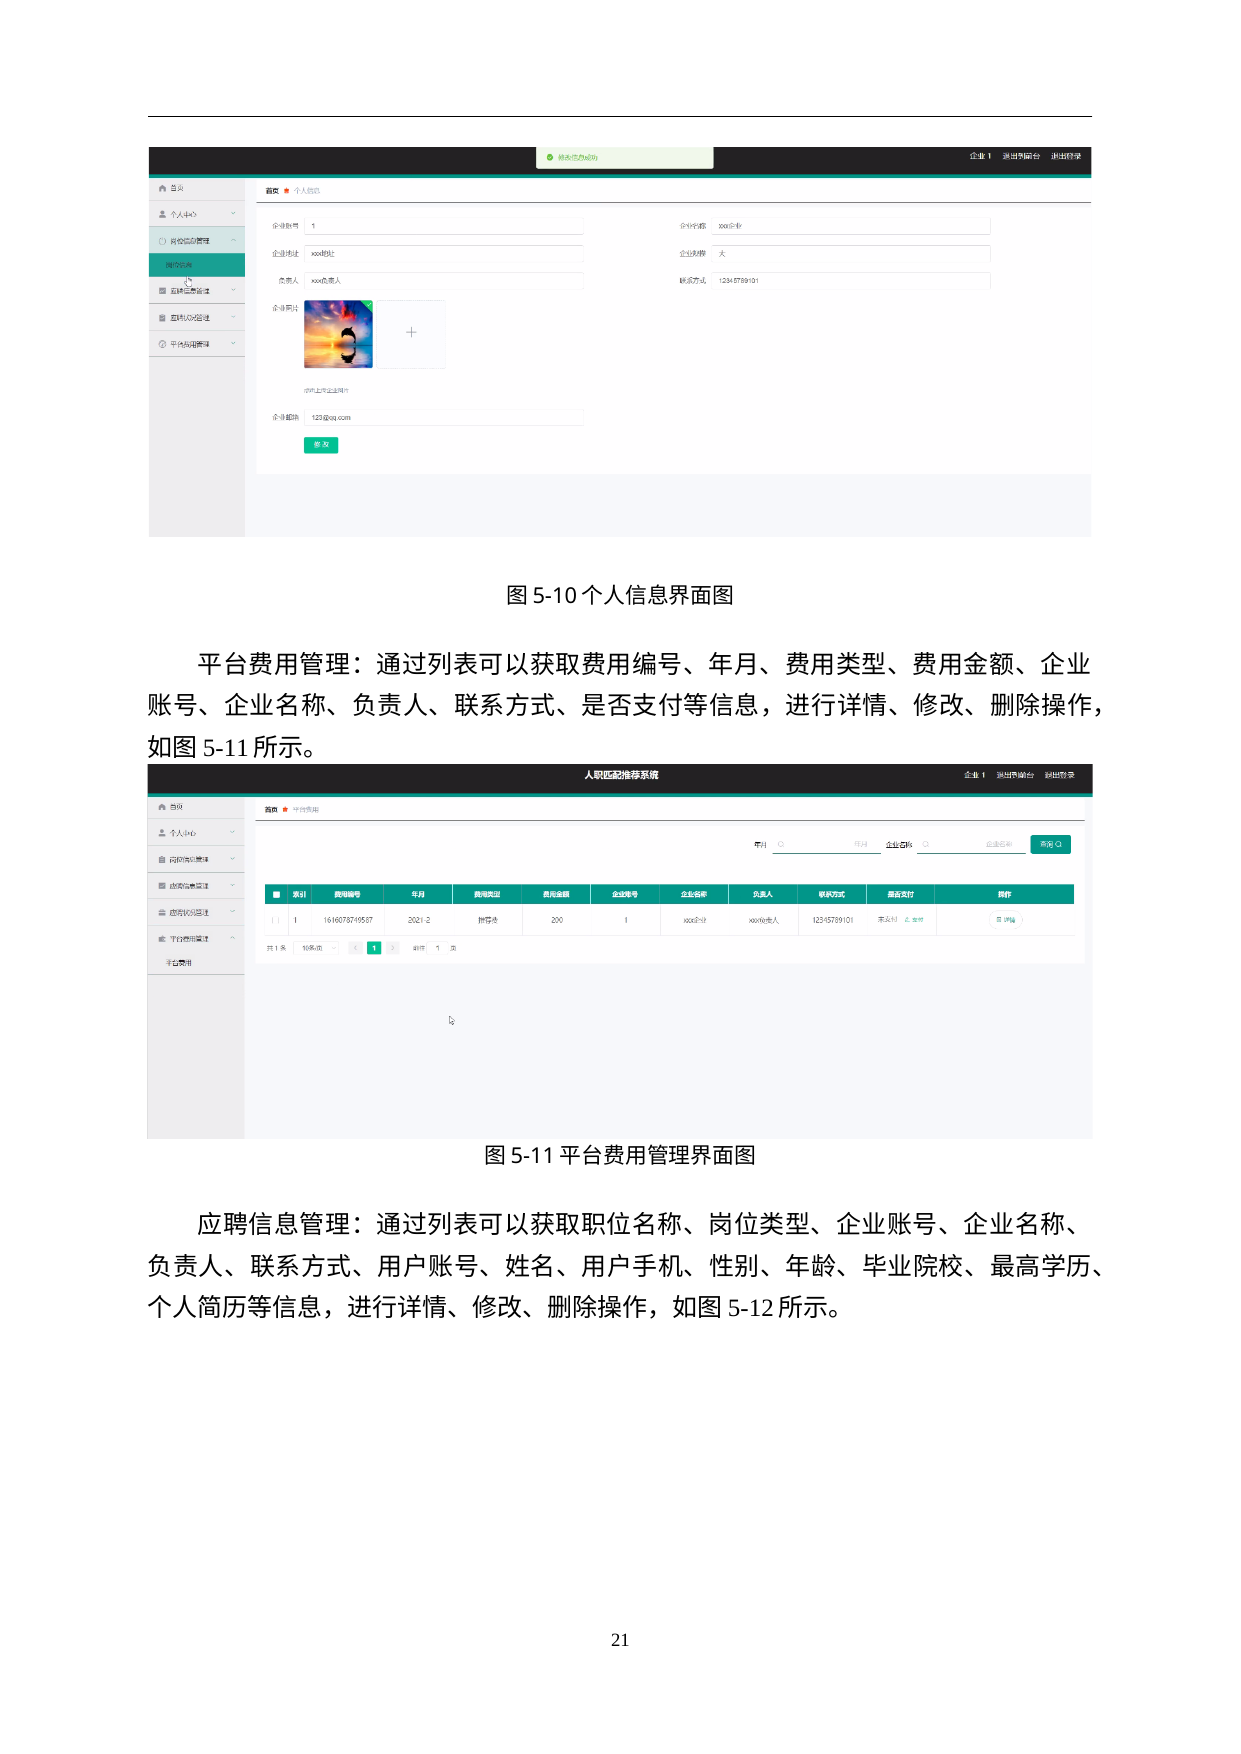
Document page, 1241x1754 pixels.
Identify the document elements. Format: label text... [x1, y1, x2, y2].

picture [148, 147, 1092, 537]
text 平台费用管理：通过列表可以获取费用编号、年月、费用类型、费用金额、企业账号、企业名称、负责人、联系方式、是否支付等信息，进行详情、修改、删除操作，如图5-11所示。 [148, 640, 1092, 764]
text 应聘信息管理：通过列表可以获取职位名称、岗位类型、企业账号、企业名称、负责人、联系方式、用户账号、姓名、用户手机、性别、年龄、毕业院校、最高学历、个人简历等信息，进行详情、修改、删除操作，如图5-12所示。 [148, 1200, 1092, 1325]
text 图5-10个人信息界面图 [148, 578, 1092, 610]
text 图5-11平台费用管理界面图 [148, 1139, 1092, 1170]
picture [147, 764, 1093, 1139]
